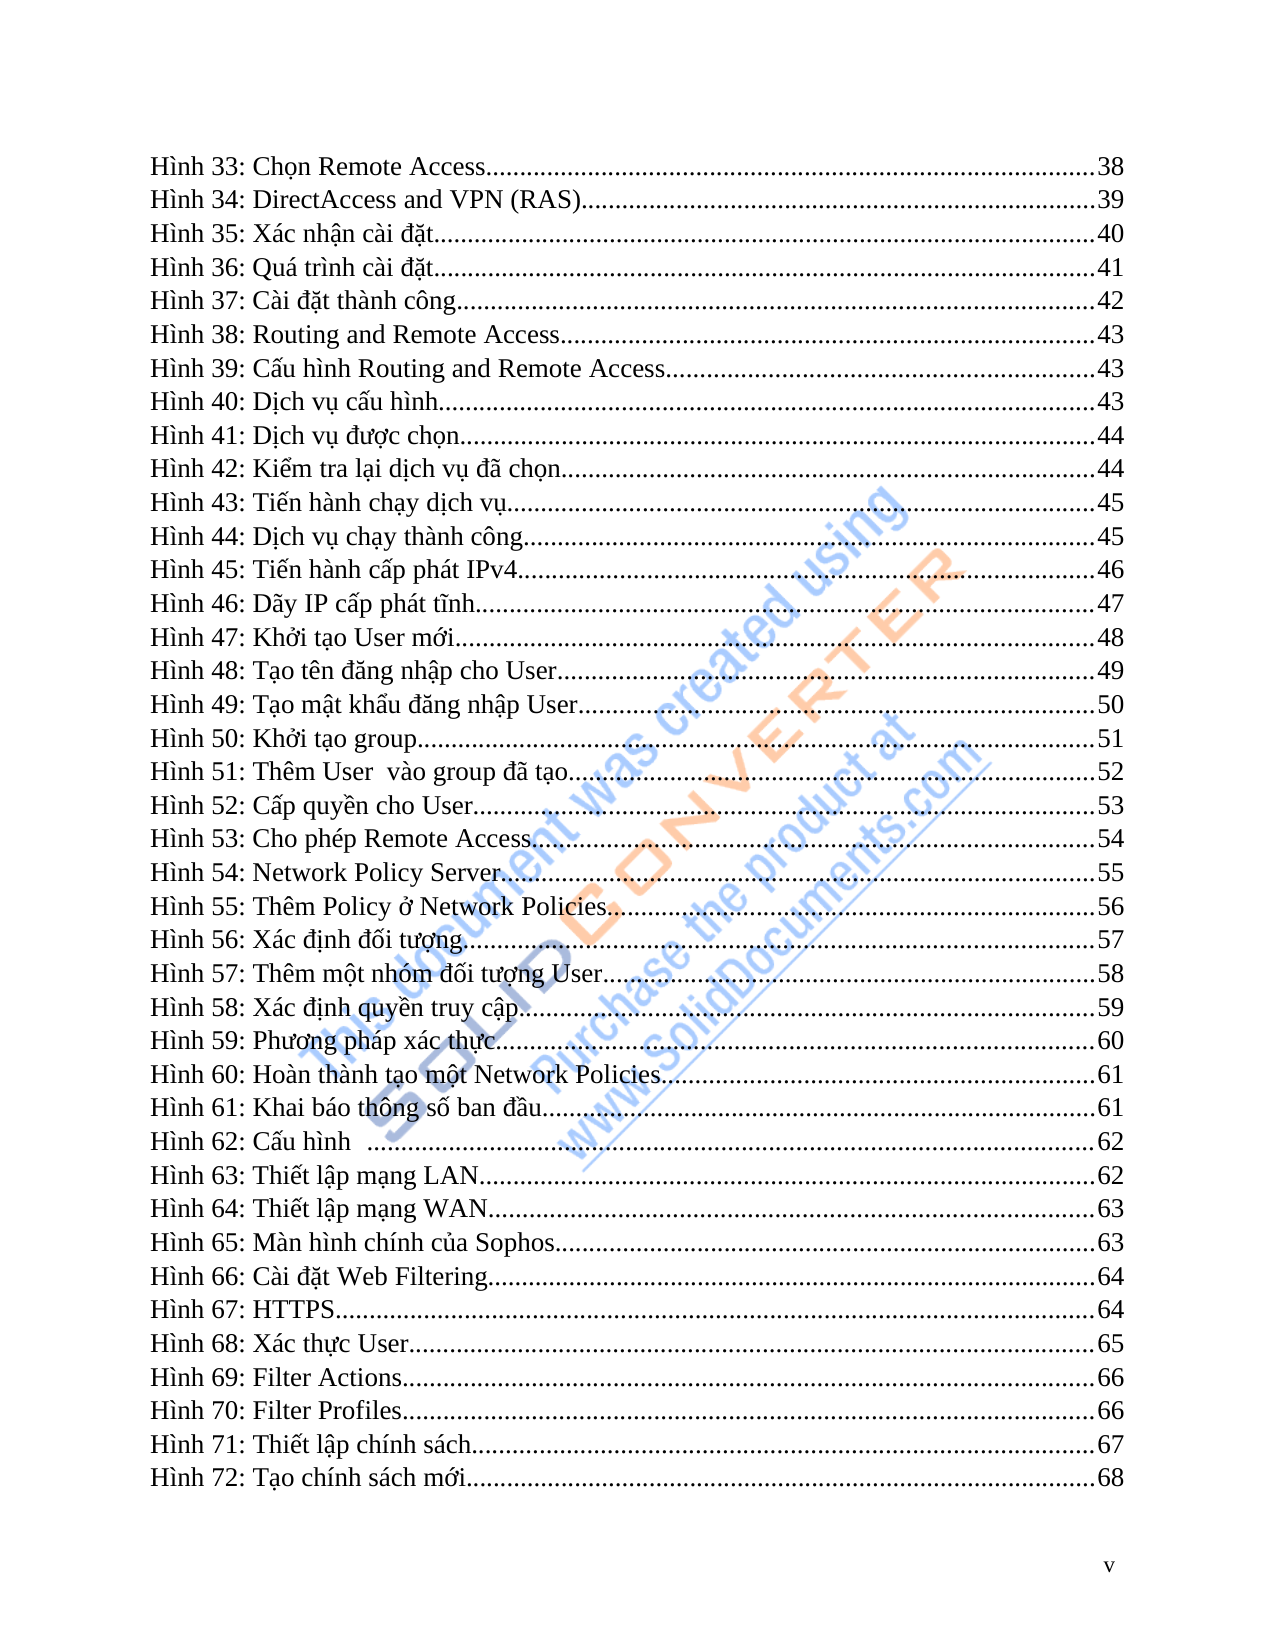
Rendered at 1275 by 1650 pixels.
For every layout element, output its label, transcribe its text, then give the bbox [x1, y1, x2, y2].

text Hình 39: Cấu hình Routing and Remote Access 43 [150, 352, 1206, 383]
text Hình 45: Tiến hành cấp phát IPv4 46 [150, 553, 1206, 584]
text Hình 38: Routing and Remote Access 43 [150, 318, 1206, 349]
text Hình 61: Khai báo thông số ban đầu 61 [150, 1091, 1206, 1123]
text Hình 70: Filter Profiles 66 [150, 1394, 1206, 1425]
text Hình 44: Dịch vụ chạy thành công 45 [150, 520, 1206, 551]
text Hình 59: Phương pháp xác thực 60 [150, 1024, 1206, 1055]
text Hình 37: Cài đặt thành công 42 [150, 284, 1206, 316]
text Hình 41: Dịch vụ được chọn 44 [150, 419, 1206, 450]
text Hình 66: Cài đặt Web Filtering 64 [150, 1260, 1206, 1291]
text Hình 35: Xác nhận cài đặt 40 [150, 217, 1206, 248]
text Hình 53: Cho phép Remote Access 54 [150, 823, 1206, 854]
text Hình 46: Dãy IP cấp phát tĩnh 47 [150, 587, 1206, 618]
text Hình 33: Chọn Remote Access 38 [150, 150, 1206, 181]
text Hình 51: Thêm User vào group đã tạo 52 [150, 755, 1206, 787]
text Hình 67: HTTPS 64 [150, 1293, 1206, 1325]
text Hình 62: Cấu hình 62 [150, 1125, 1206, 1156]
text Hình 58: Xác định quyền truy cập 59 [150, 991, 1206, 1022]
text Hình 54: Network Policy Server 55 [150, 856, 1206, 887]
text Hình 57: Thêm một nhóm đối tượng User 58 [150, 957, 1206, 988]
text Hình 42: Kiểm tra lại dịch vụ đã chọn 44 [150, 452, 1206, 484]
text Hình 49: Tạo mật khẩu đăng nhập User 50 [150, 688, 1206, 719]
text Hình 40: Dịch vụ cấu hình 43 [150, 385, 1206, 416]
text Hình 71: Thiết lập chính sách 67 [150, 1428, 1206, 1459]
text Hình 72: Tạo chính sách mới 68 [150, 1461, 1206, 1493]
text Hình 50: Khởi tạo group 51 [150, 722, 1206, 753]
text Hình 47: Khởi tạo User mới 48 [150, 621, 1206, 652]
text Hình 36: Quá trình cài đặt 41 [150, 251, 1206, 282]
text Hình 55: Thêm Policy ở Network Policies 56 [150, 890, 1206, 921]
text Hình 48: Tạo tên đăng nhập cho User 49 [150, 654, 1206, 686]
text Hình 69: Filter Actions 66 [150, 1361, 1206, 1392]
text Hình 34: DirectAccess and VPN (RAS) 39 [150, 183, 1206, 214]
text Hình 68: Xác thực User 65 [150, 1327, 1206, 1358]
text Hình 43: Tiến hành chạy dịch vụ 45 [150, 486, 1206, 517]
text Hình 56: Xác định đối tượng 57 [150, 923, 1206, 954]
text Hình 63: Thiết lập mạng LAN 62 [150, 1159, 1206, 1190]
text Hình 52: Cấp quyền cho User 53 [150, 789, 1206, 820]
text Hình 65: Màn hình chính của Sophos 63 [150, 1226, 1206, 1257]
text Hình 64: Thiết lập mạng WAN 63 [150, 1192, 1206, 1223]
text Hình 60: Hoàn thành tạo một Network Policies 61 [150, 1058, 1206, 1089]
